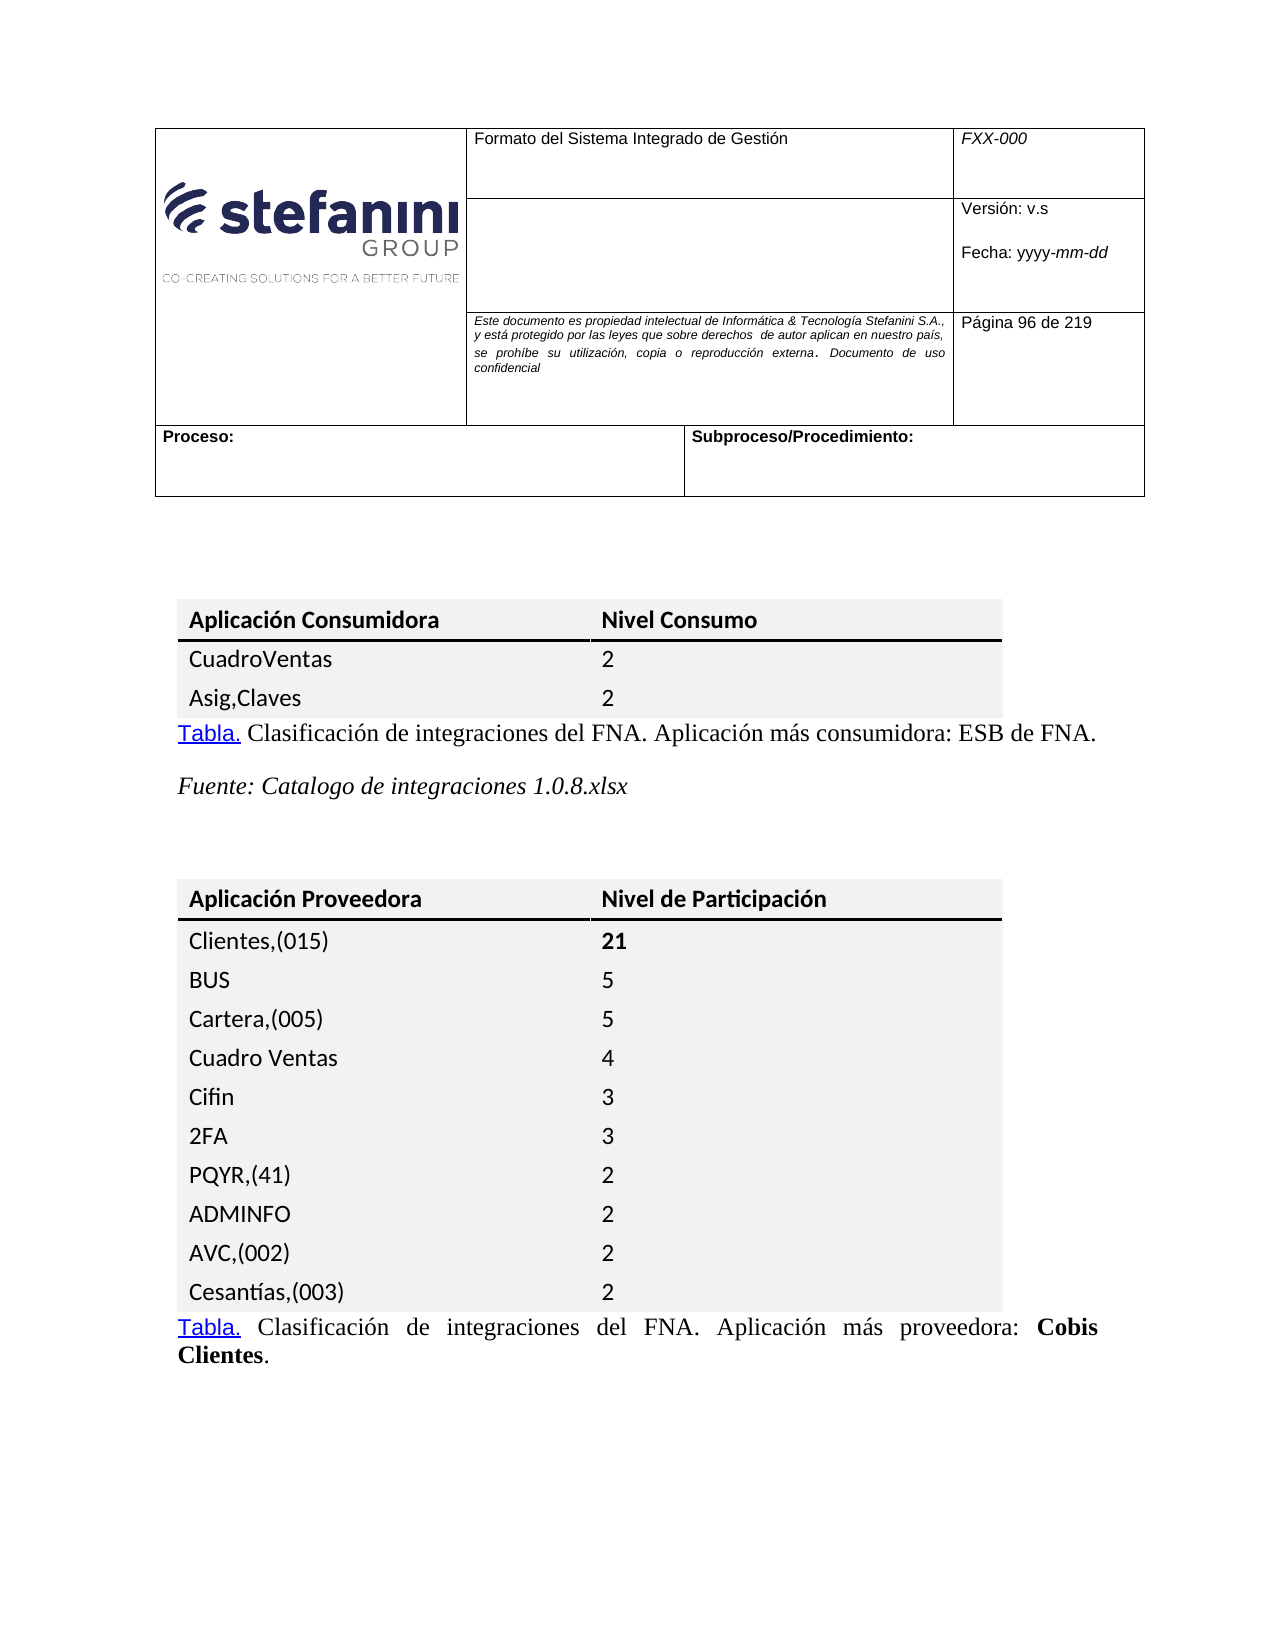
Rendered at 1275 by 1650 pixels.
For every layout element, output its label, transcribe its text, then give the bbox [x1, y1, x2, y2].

table_cell Cuadro Ventas [178, 1038, 590, 1076]
table_header Aplicación Consumidora [178, 600, 590, 638]
text Tabla. Clasificación de integraciones del FNA. Aplicación más proveedora: Cobis Clientes. [177, 1312, 1098, 1369]
table_cell Cartera,(005) [178, 999, 590, 1037]
table_cell 4 [591, 1038, 1002, 1076]
table_cell Clientes,(015) [178, 921, 590, 959]
table_cell 2 [591, 1155, 1002, 1193]
table_cell Cifin [178, 1077, 590, 1115]
table_cell 5 [591, 960, 1002, 998]
table_cell 2 [591, 1234, 1002, 1272]
table_cell Cesantías,(003) [178, 1273, 590, 1311]
table_cell PQYR,(41) [178, 1155, 590, 1193]
table_cell 2 [591, 679, 1002, 717]
table_cell 2 [591, 642, 1002, 677]
table_header Nivel Consumo [591, 600, 1002, 638]
table_cell 3 [591, 1077, 1002, 1115]
table_header Nivel de Participación [591, 880, 1002, 918]
table_cell 2 [591, 1195, 1002, 1232]
table_cell 2FA [178, 1116, 590, 1154]
picture [162, 182, 460, 286]
table_cell AVC,(002) [178, 1234, 590, 1272]
table_cell 5 [591, 999, 1002, 1037]
table_cell 2 [591, 1273, 1002, 1311]
table_header Aplicación Proveedora [178, 880, 590, 918]
table_cell BUS [178, 960, 590, 998]
table_cell 3 [591, 1116, 1002, 1154]
table_cell Asig,Claves [178, 679, 590, 717]
table_cell 21 [591, 921, 1002, 959]
text Tabla. Clasificación de integraciones del FNA. Aplicación más consumidora: ESB de FNA. [177, 718, 1098, 746]
table_cell CuadroVentas [178, 642, 590, 677]
text Fuente: Catalogo de integraciones 1.0.8.xlsx [177, 771, 1098, 800]
table_cell ADMINFO [178, 1195, 590, 1232]
